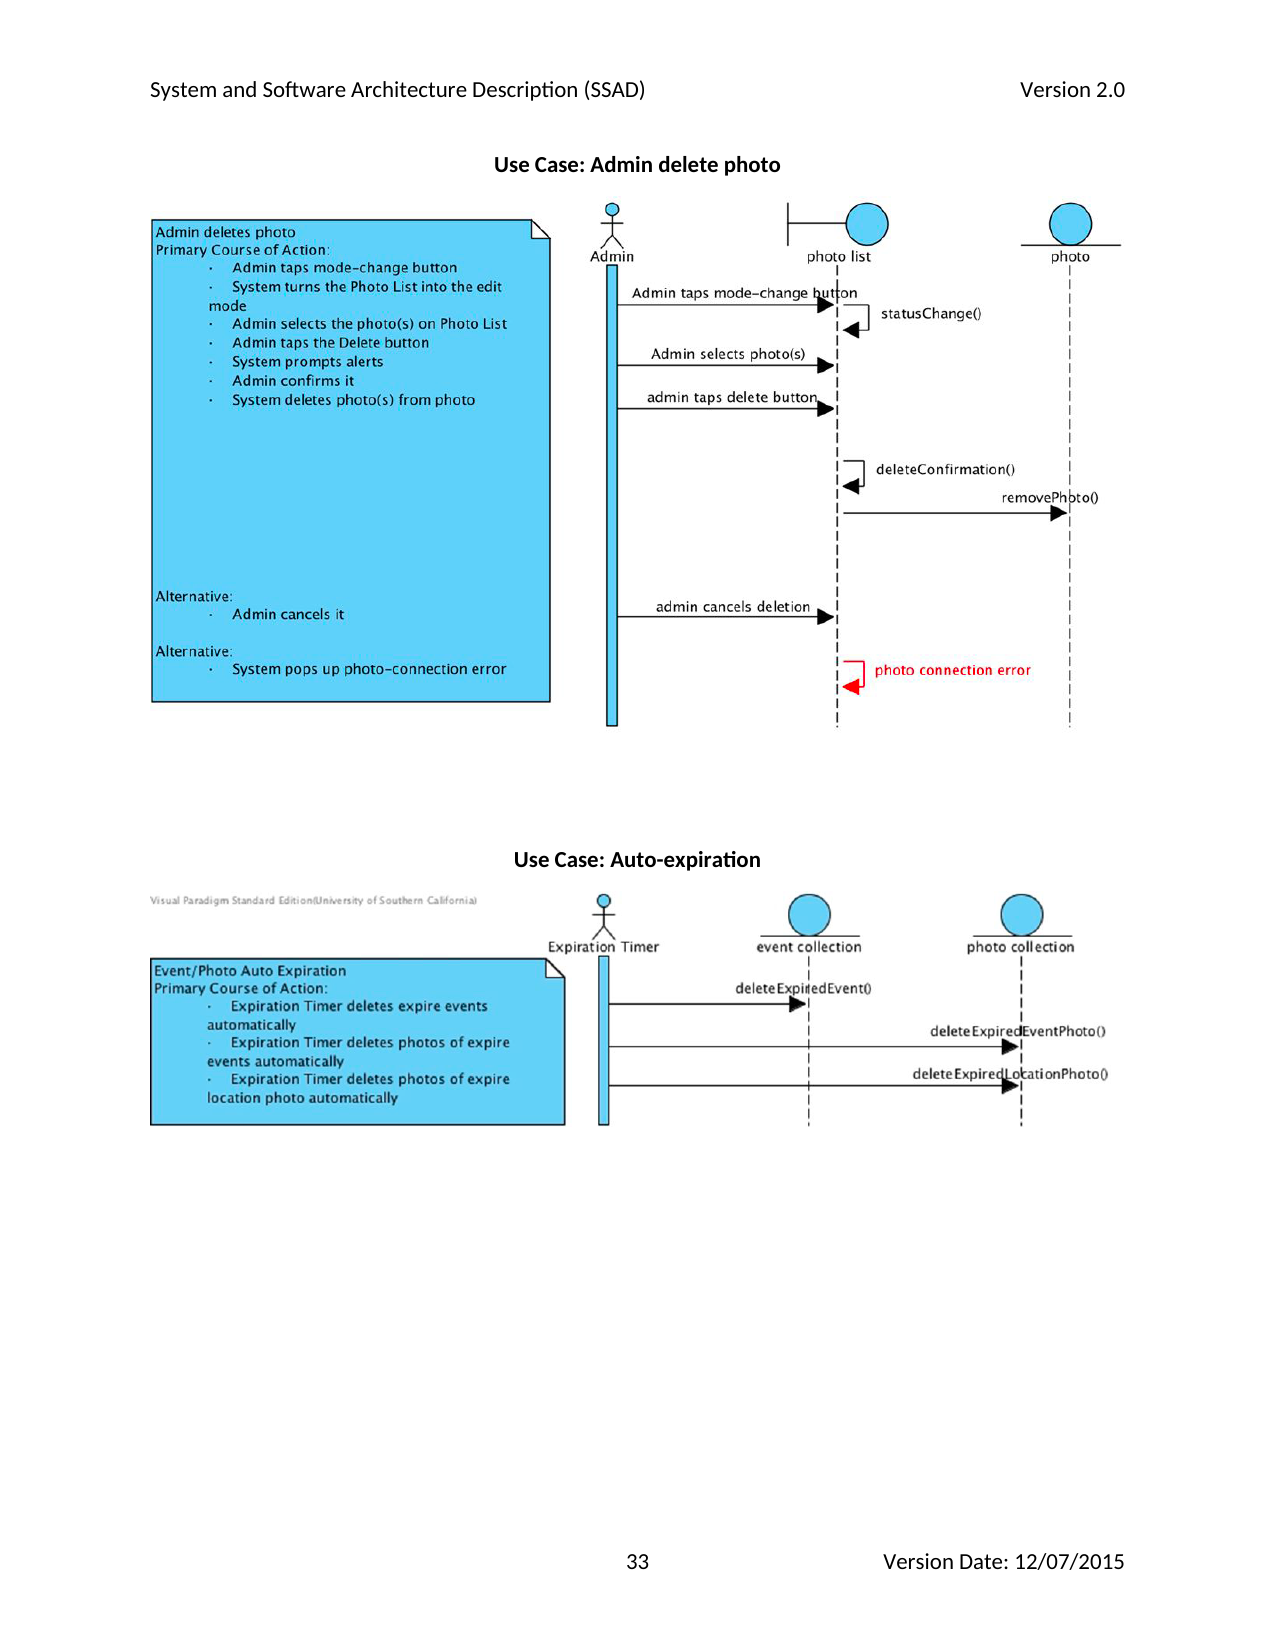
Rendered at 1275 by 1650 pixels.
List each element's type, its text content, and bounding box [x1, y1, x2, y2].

picture [150, 196, 1125, 733]
text Use Case: Auto-expiration [150, 845, 1125, 873]
text Use Case: Admin delete photo [150, 150, 1125, 178]
picture [150, 891, 1125, 1130]
